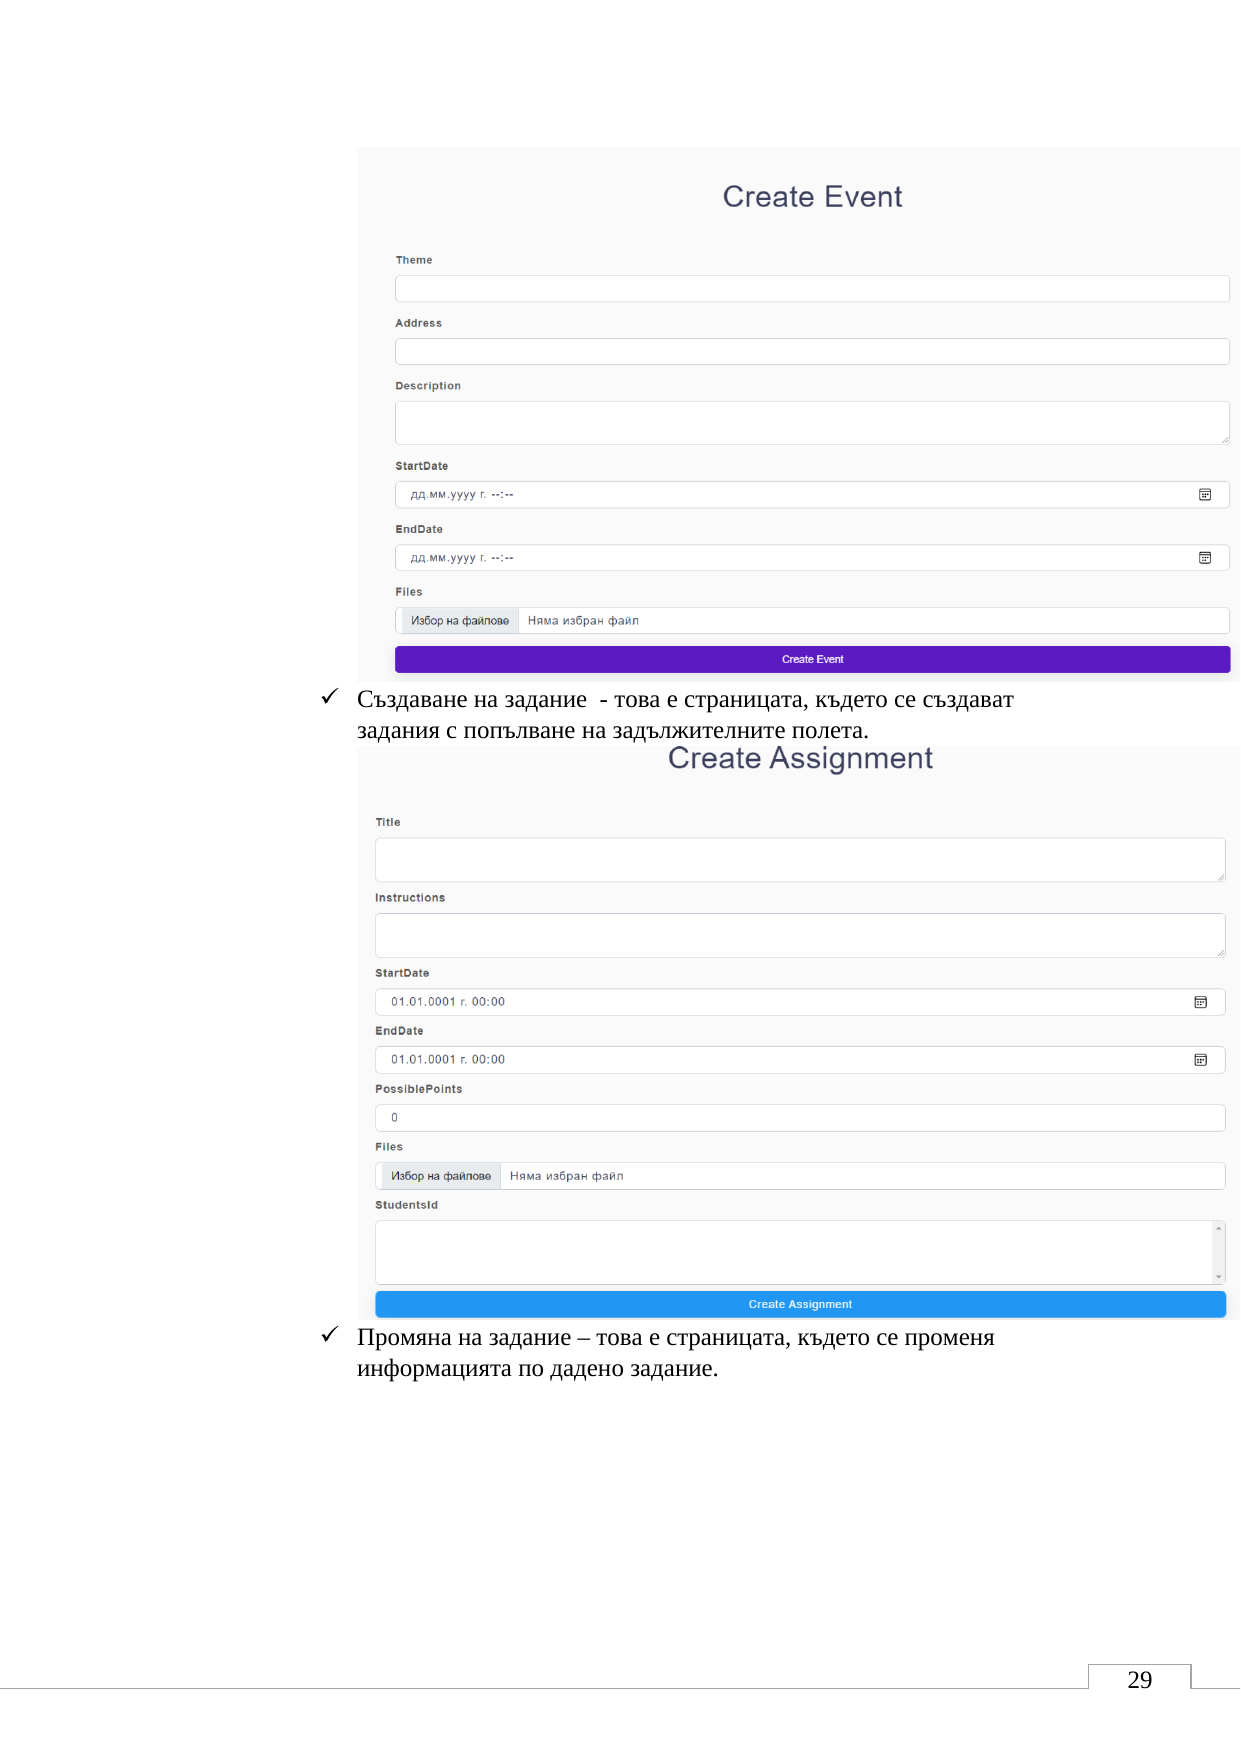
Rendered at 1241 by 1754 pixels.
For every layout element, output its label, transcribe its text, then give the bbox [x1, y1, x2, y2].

picture [356, 147, 1241, 682]
list Промяна на задание – това е страницата, където се променя информацията по дадено задание. [319, 1322, 1092, 1382]
picture [356, 746, 1241, 1320]
list Създаване на задание - това е страницата, където се създават задания с попълване на задължителните полета. [319, 684, 1092, 744]
